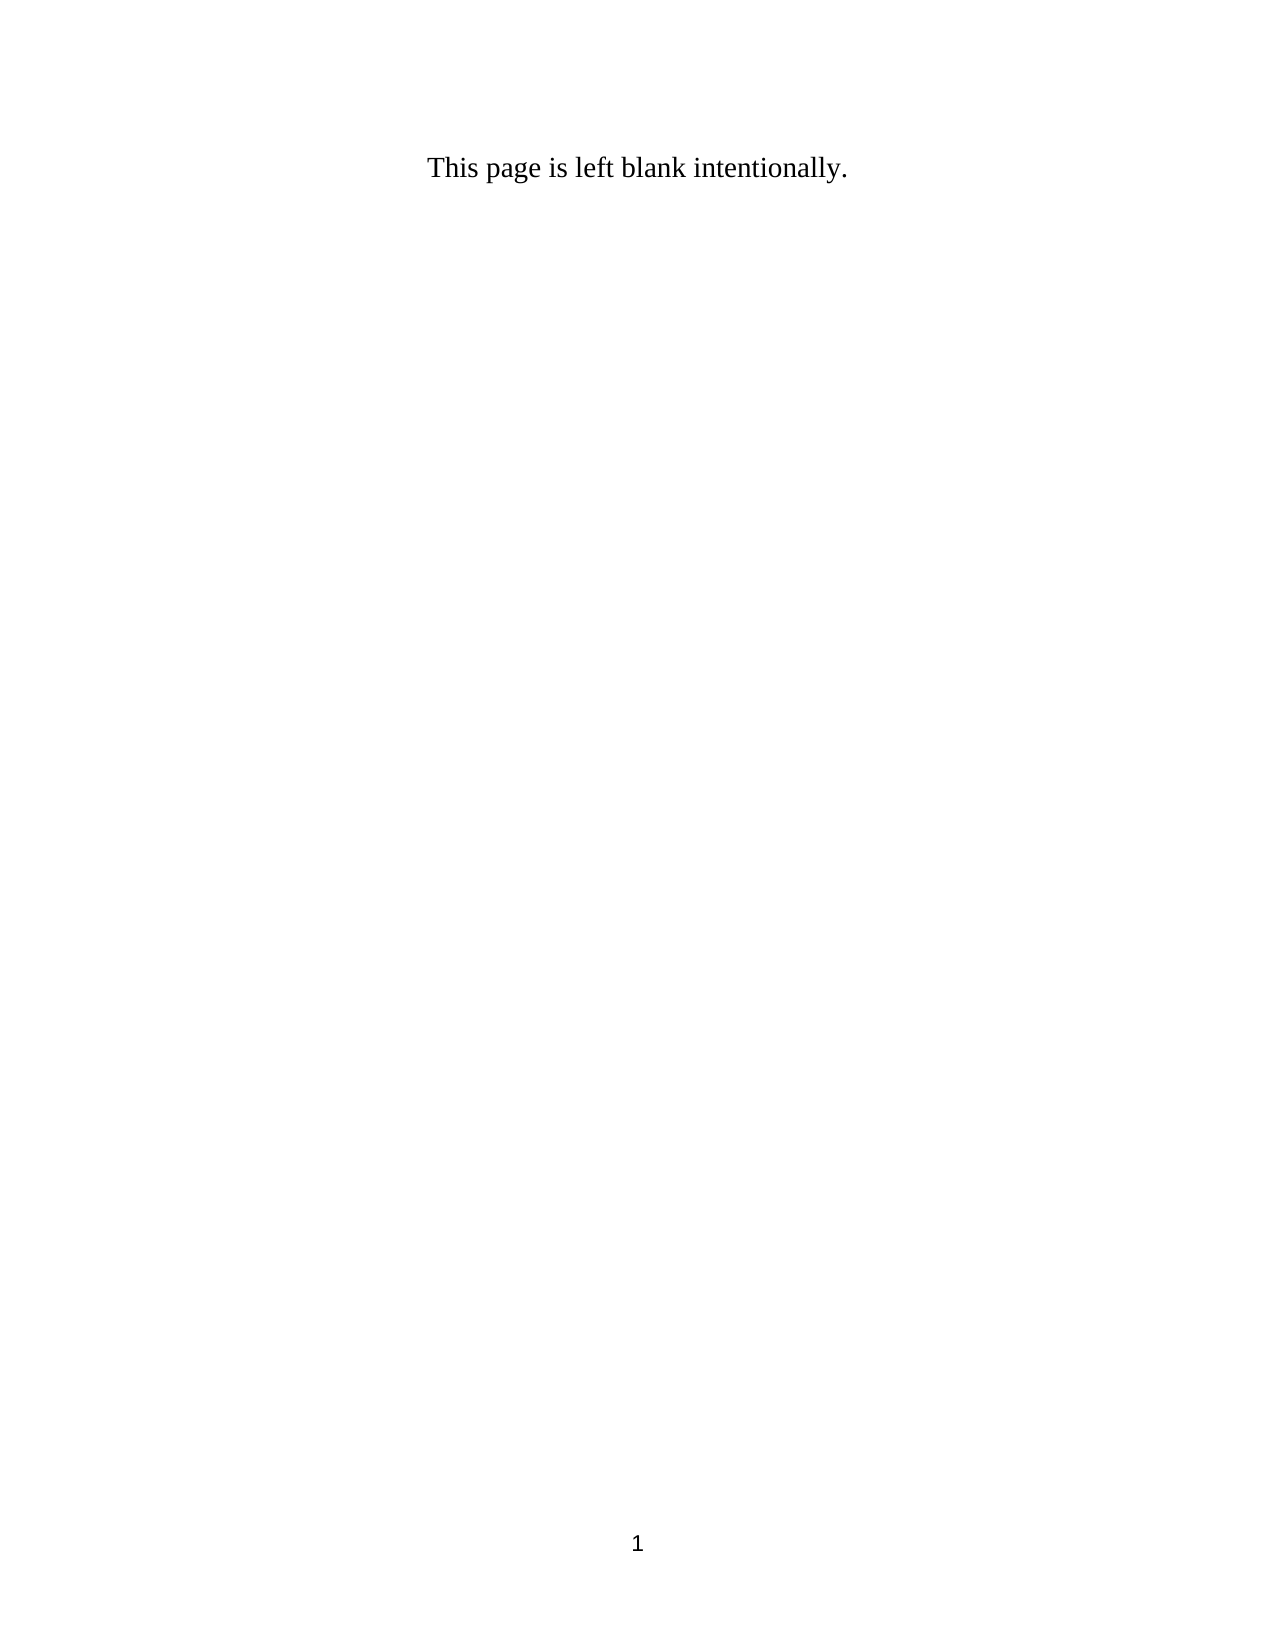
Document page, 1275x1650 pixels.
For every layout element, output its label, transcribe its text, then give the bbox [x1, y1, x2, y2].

text This page is left blank intentionally. [150, 150, 1125, 183]
